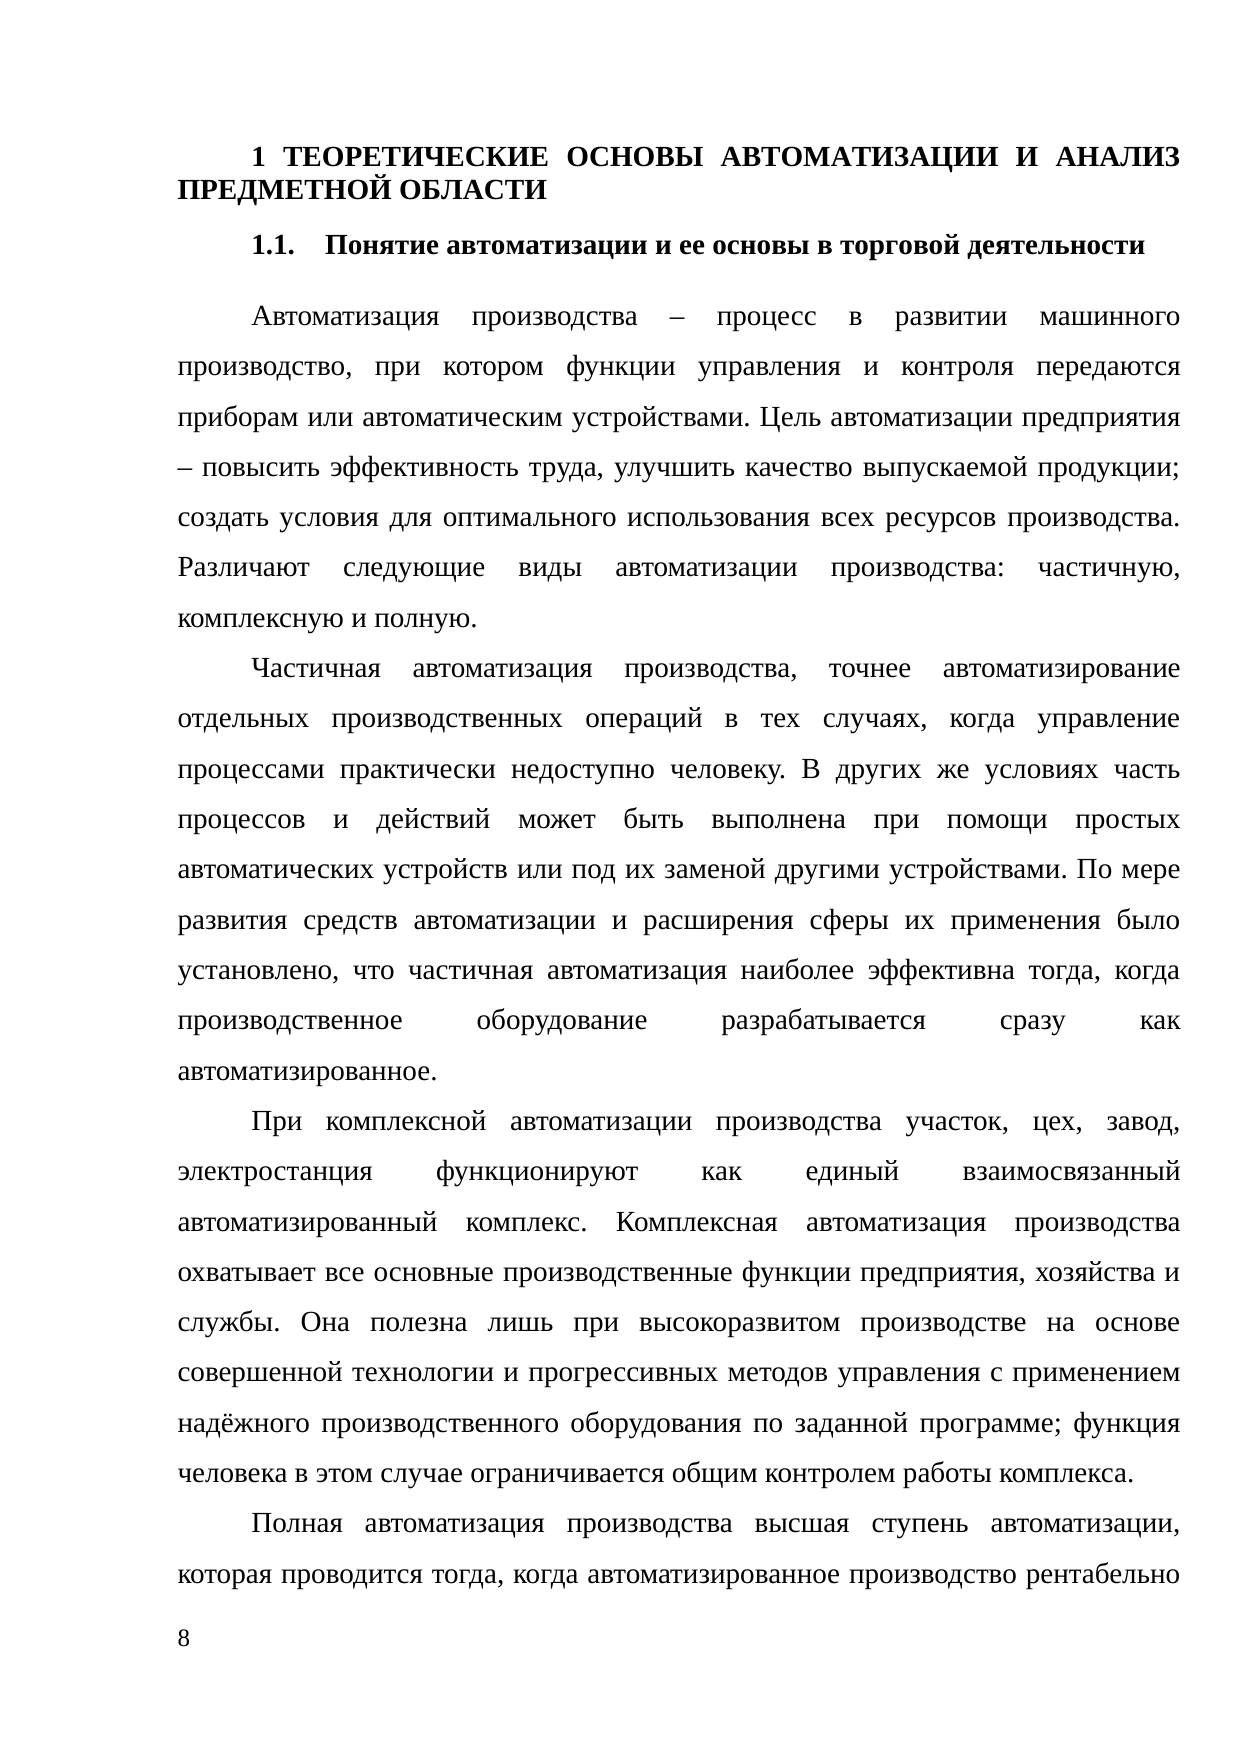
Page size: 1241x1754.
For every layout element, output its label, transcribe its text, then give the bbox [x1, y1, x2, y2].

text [177, 1506, 1181, 1589]
text Автоматизация производства – процесс в развитии машинного производство, при котором функции управления и контроля передаются приборам или автоматическим устройствами. Цель автоматизации предприятия – повысить эффективность труда, улучшить качество выпускаемой продукции; создать условия для оптимального использования всех ресурсов производства. Различают следующие виды автоматизации производства: частичную, комплексную и полную. [177, 298, 1181, 633]
subtitle 1 ТЕОРЕТИЧЕСКИЕ ОСНОВЫ АВТОМАТИЗАЦИИ И АНАЛИЗ ПРЕДМЕТНОЙ ОБЛАСТИ [177, 139, 1181, 206]
text Частичная автоматизация производства, точнее автоматизирование отдельных производственных операций в тех случаях, когда управление процессами практически недоступно человеку. В других же условиях часть процессов и действий может быть выполнена при помощи простых автоматических устройств или под их заменой другими устройствами. По мере развития средств автоматизации и расширения сферы их применения было установлено, что частичная автоматизация наиболее эффективна тогда, когда производственное оборудование разрабатывается сразу как автоматизированное. [177, 650, 1181, 1086]
subtitle Понятие автоматизации и ее основы в торговой деятельности [177, 227, 1181, 260]
text При комплексной автоматизации производства участок, цех, завод, электростанция функционируют как единый взаимосвязанный автоматизированный комплекс. Комплексная автоматизация производства охватывает все основные производственные функции предприятия, хозяйства и службы. Она полезна лишь при высокоразвитом производстве на основе совершенной технологии и прогрессивных методов управления с применением надёжного производственного оборудования по заданной программе; функция человека в этом случае ограничивается общим контролем работы комплекса. [177, 1103, 1181, 1489]
